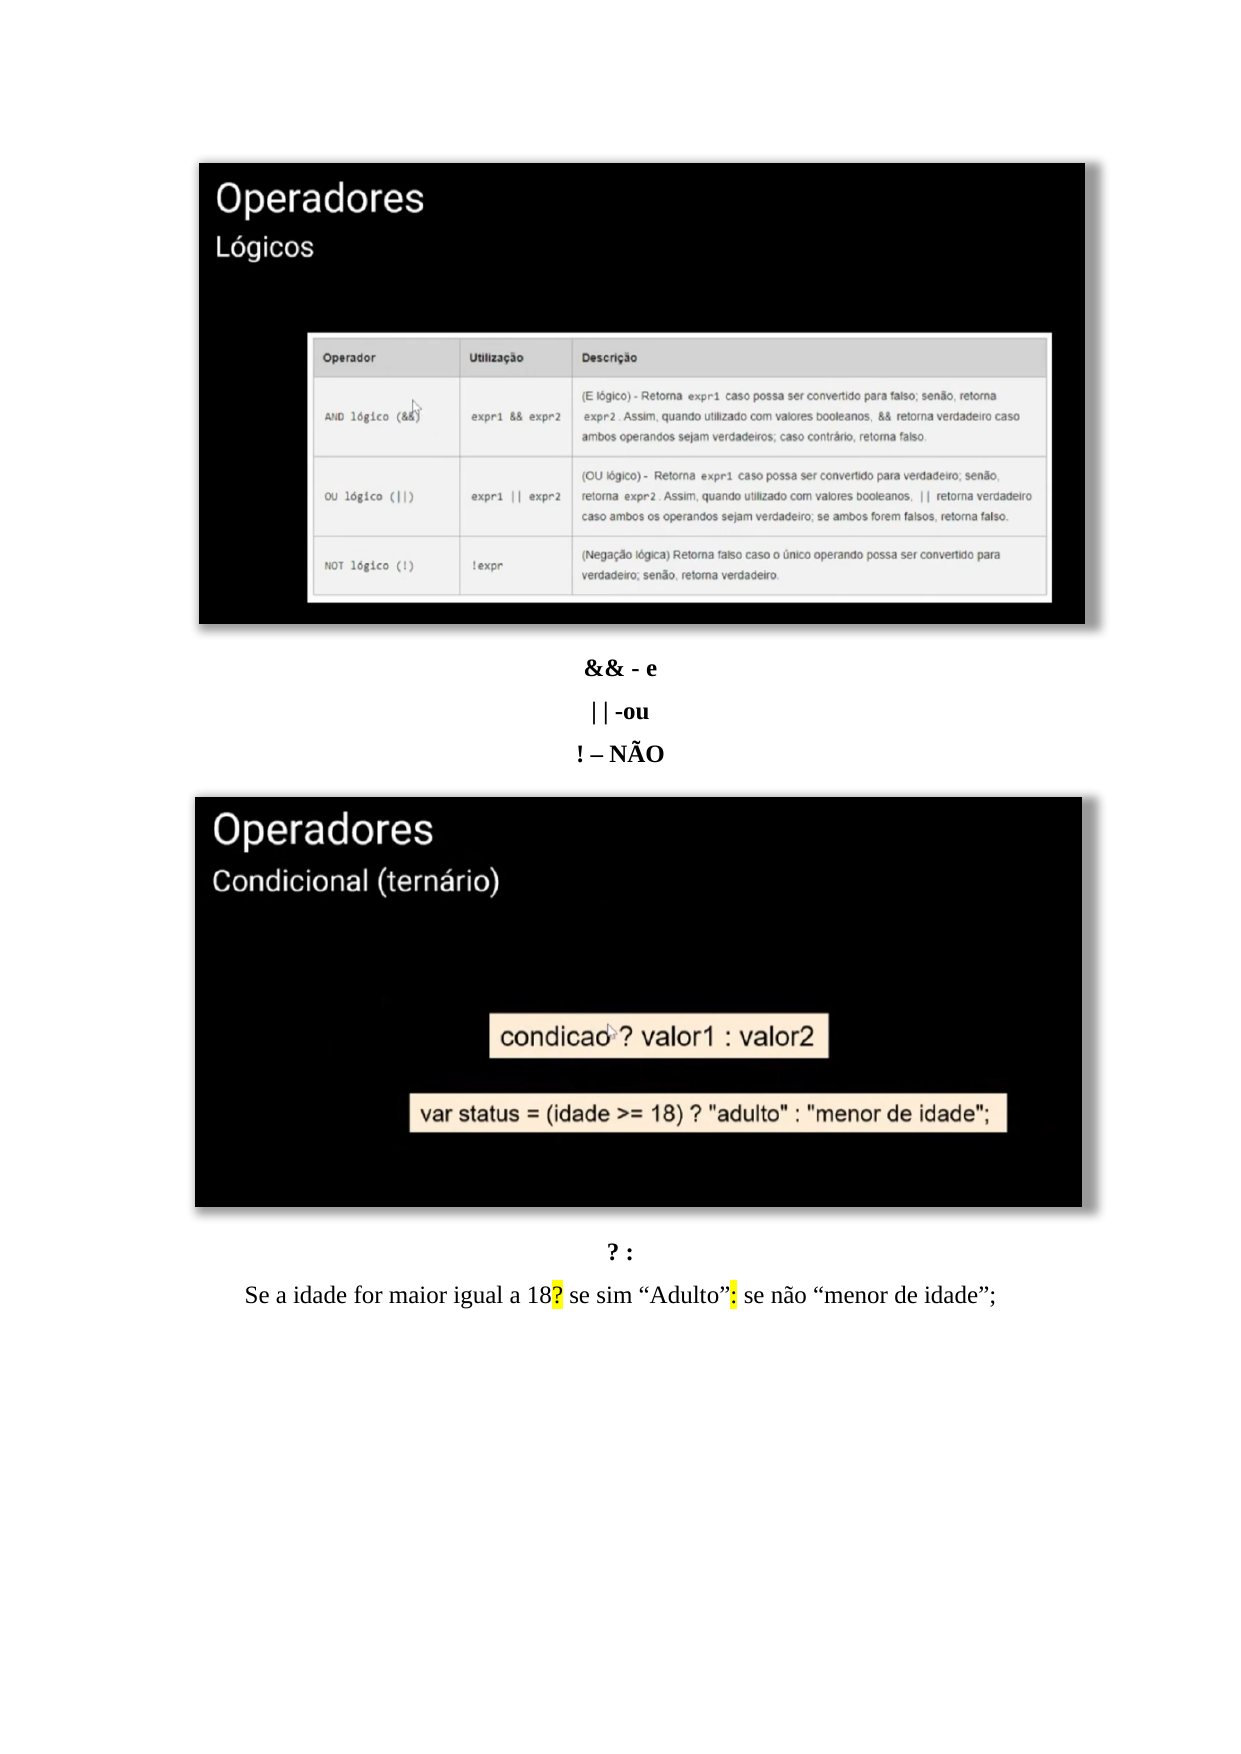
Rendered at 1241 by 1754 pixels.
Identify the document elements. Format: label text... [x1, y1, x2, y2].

picture [195, 797, 1082, 1207]
text Se a idade for maior igual a 18? se sim “Adulto”: se não “menor de idade”; [177, 1280, 552, 1309]
picture [199, 163, 1085, 624]
text ! – NÃO [177, 739, 1063, 768]
text ? : [177, 1237, 1063, 1266]
text Se a idade for maior igual a 18? se sim “Adulto”: se não “menor de idade”; [737, 1280, 1063, 1309]
text | | -ou [177, 696, 1063, 724]
text Se a idade for maior igual a 18? se sim “Adulto”: se não “menor de idade”; [563, 1280, 730, 1309]
text && - e [177, 653, 1063, 681]
